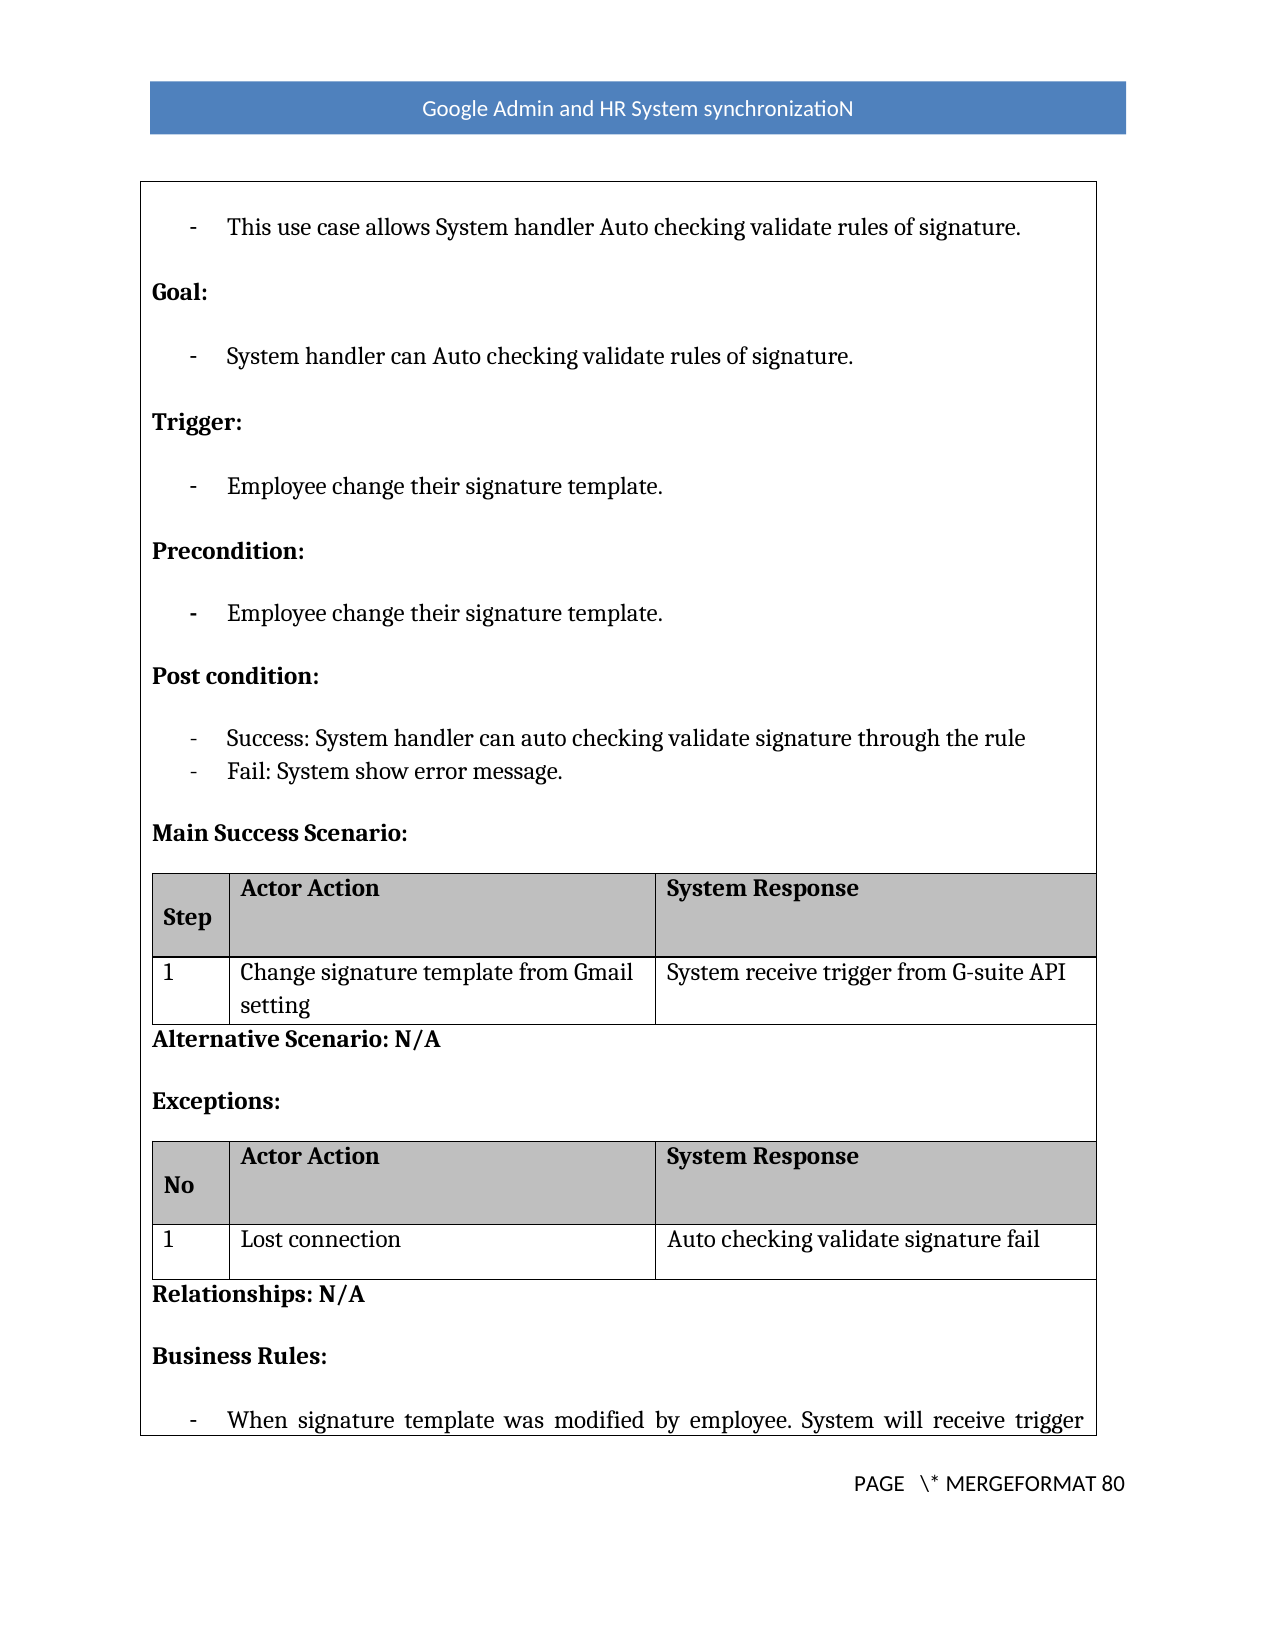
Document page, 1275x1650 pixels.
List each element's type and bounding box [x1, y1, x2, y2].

table_cell [141, 182, 1096, 1435]
